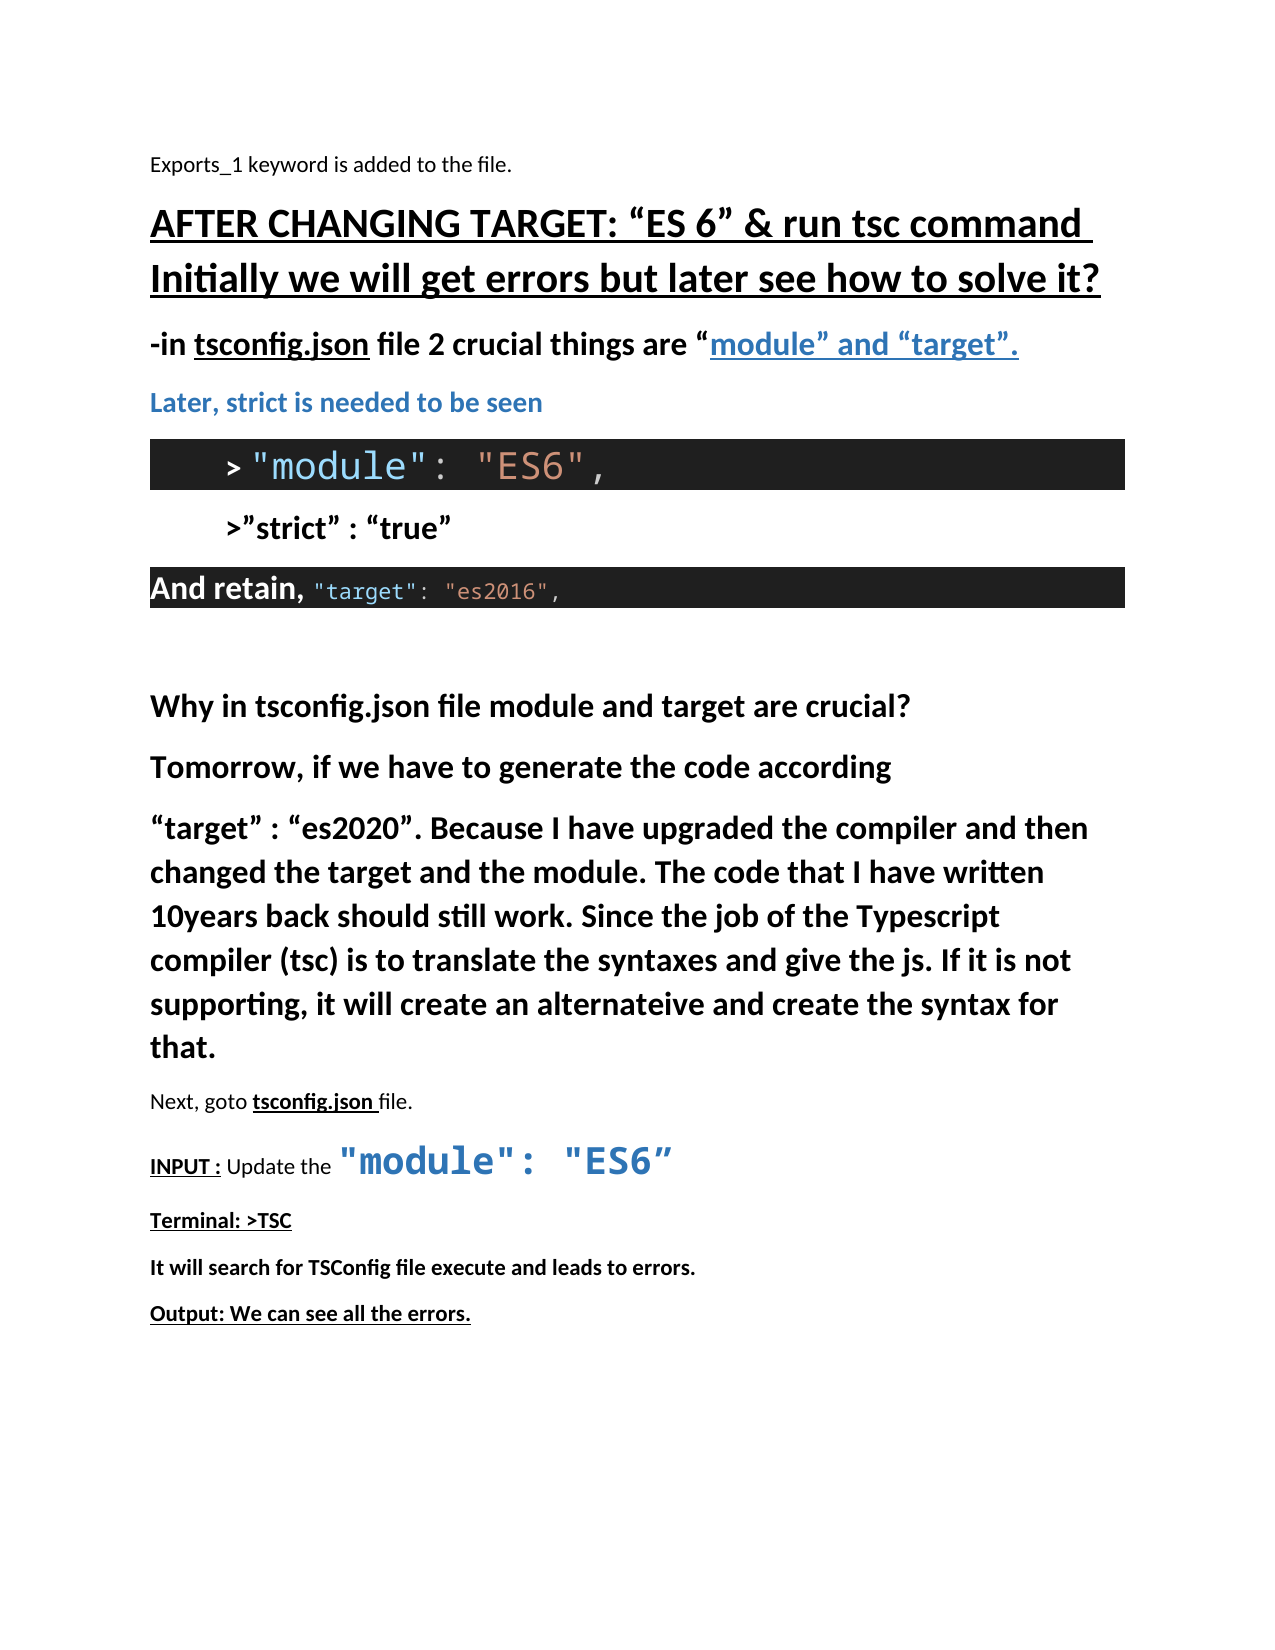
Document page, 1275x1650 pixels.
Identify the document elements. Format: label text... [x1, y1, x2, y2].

text AFTER CHANGING TARGET: “ES 6” & run tsc command Initially we will get errors but later see how to solve it? [150, 197, 1125, 303]
text Terminal: >TSC [150, 1206, 1125, 1234]
text INPUT : Update the "module": "ES6” [150, 1134, 1125, 1185]
text It will search for TSConfig file execute and leads to errors. [150, 1253, 1125, 1281]
text Exports_1 keyword is added to the file. [150, 150, 1125, 178]
text Why in tsconfig.json file module and target are crucial? [150, 685, 1125, 726]
text Later, strict is needed to be seen [150, 384, 1125, 419]
text Tomorrow, if we have to generate the code according [150, 746, 1125, 787]
text > "module": "ES6", [150, 439, 1125, 490]
text Output: We can see all the errors. [150, 1299, 1125, 1327]
text Next, goto tsconfig.json file. [150, 1087, 1125, 1115]
text “target” : “es2020”. Because I have upgraded the compiler and then changed the target and the module. The code that I have written 10years back should still work. Since the job of the Typescript compiler (tsc) is to translate the syntaxes and give the js. If it is not supporting, it will create an alternateive and create the syntax for that. [150, 807, 1125, 1067]
text And retain, "target": "es2016", [150, 567, 1125, 608]
text >”strict” : “true” [150, 507, 1125, 547]
text -in tsconfig.json file 2 crucial things are “module” and “target”. [150, 323, 1125, 364]
